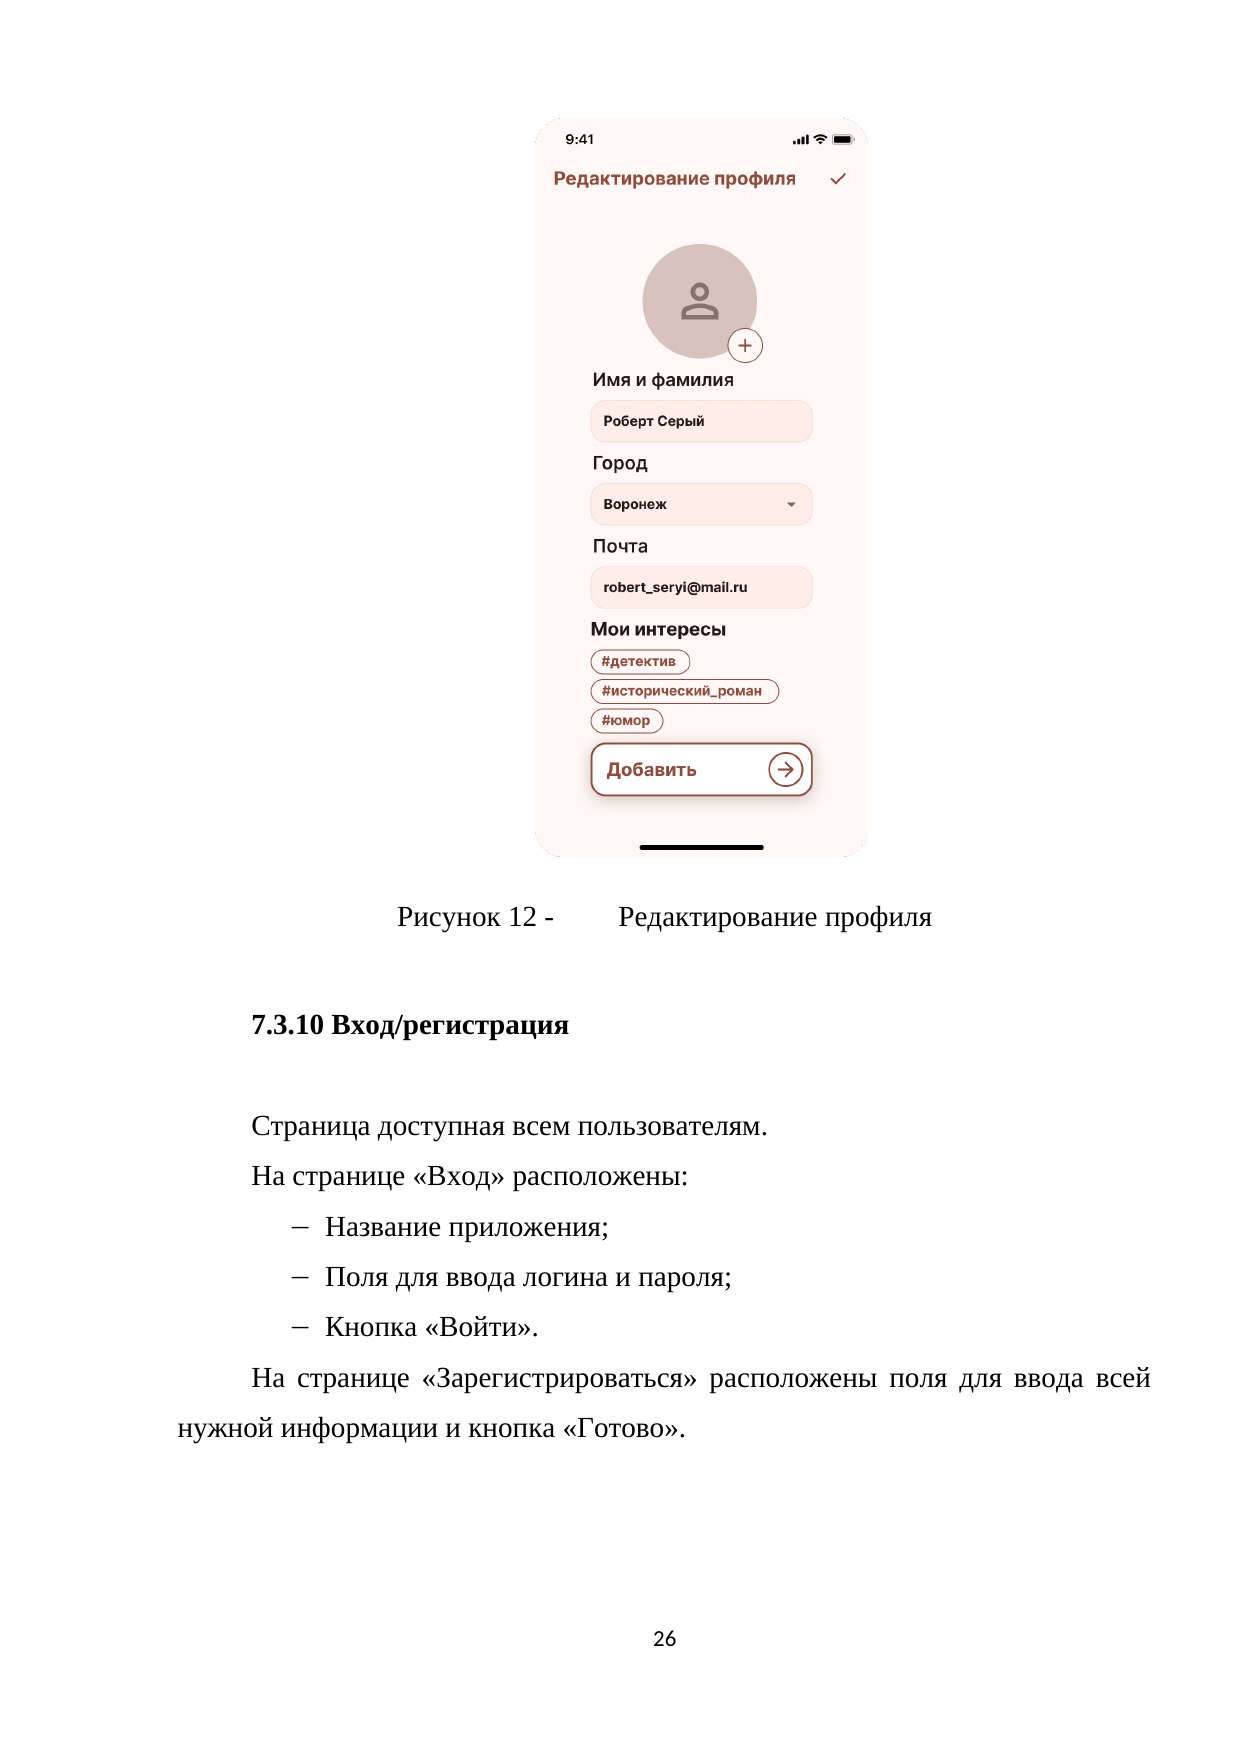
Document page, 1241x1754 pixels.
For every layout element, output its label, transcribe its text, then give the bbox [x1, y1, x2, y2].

picture [535, 118, 868, 857]
text Кнопка «Войти». [251, 1309, 1152, 1343]
text На странице «Зарегистрироваться» расположены поля для ввода всей нужной информации и кнопка «Готово». [177, 1360, 1152, 1444]
text Название приложения; [251, 1209, 1152, 1242]
text Редактирование профиля [177, 899, 1152, 932]
text Поля для ввода логина и пароля; [251, 1259, 1152, 1293]
text Вход/регистрация [215, 1007, 1152, 1041]
text Страница доступная всем пользователям. [177, 1108, 1152, 1142]
text На странице «Вход» расположены: [177, 1158, 1152, 1192]
